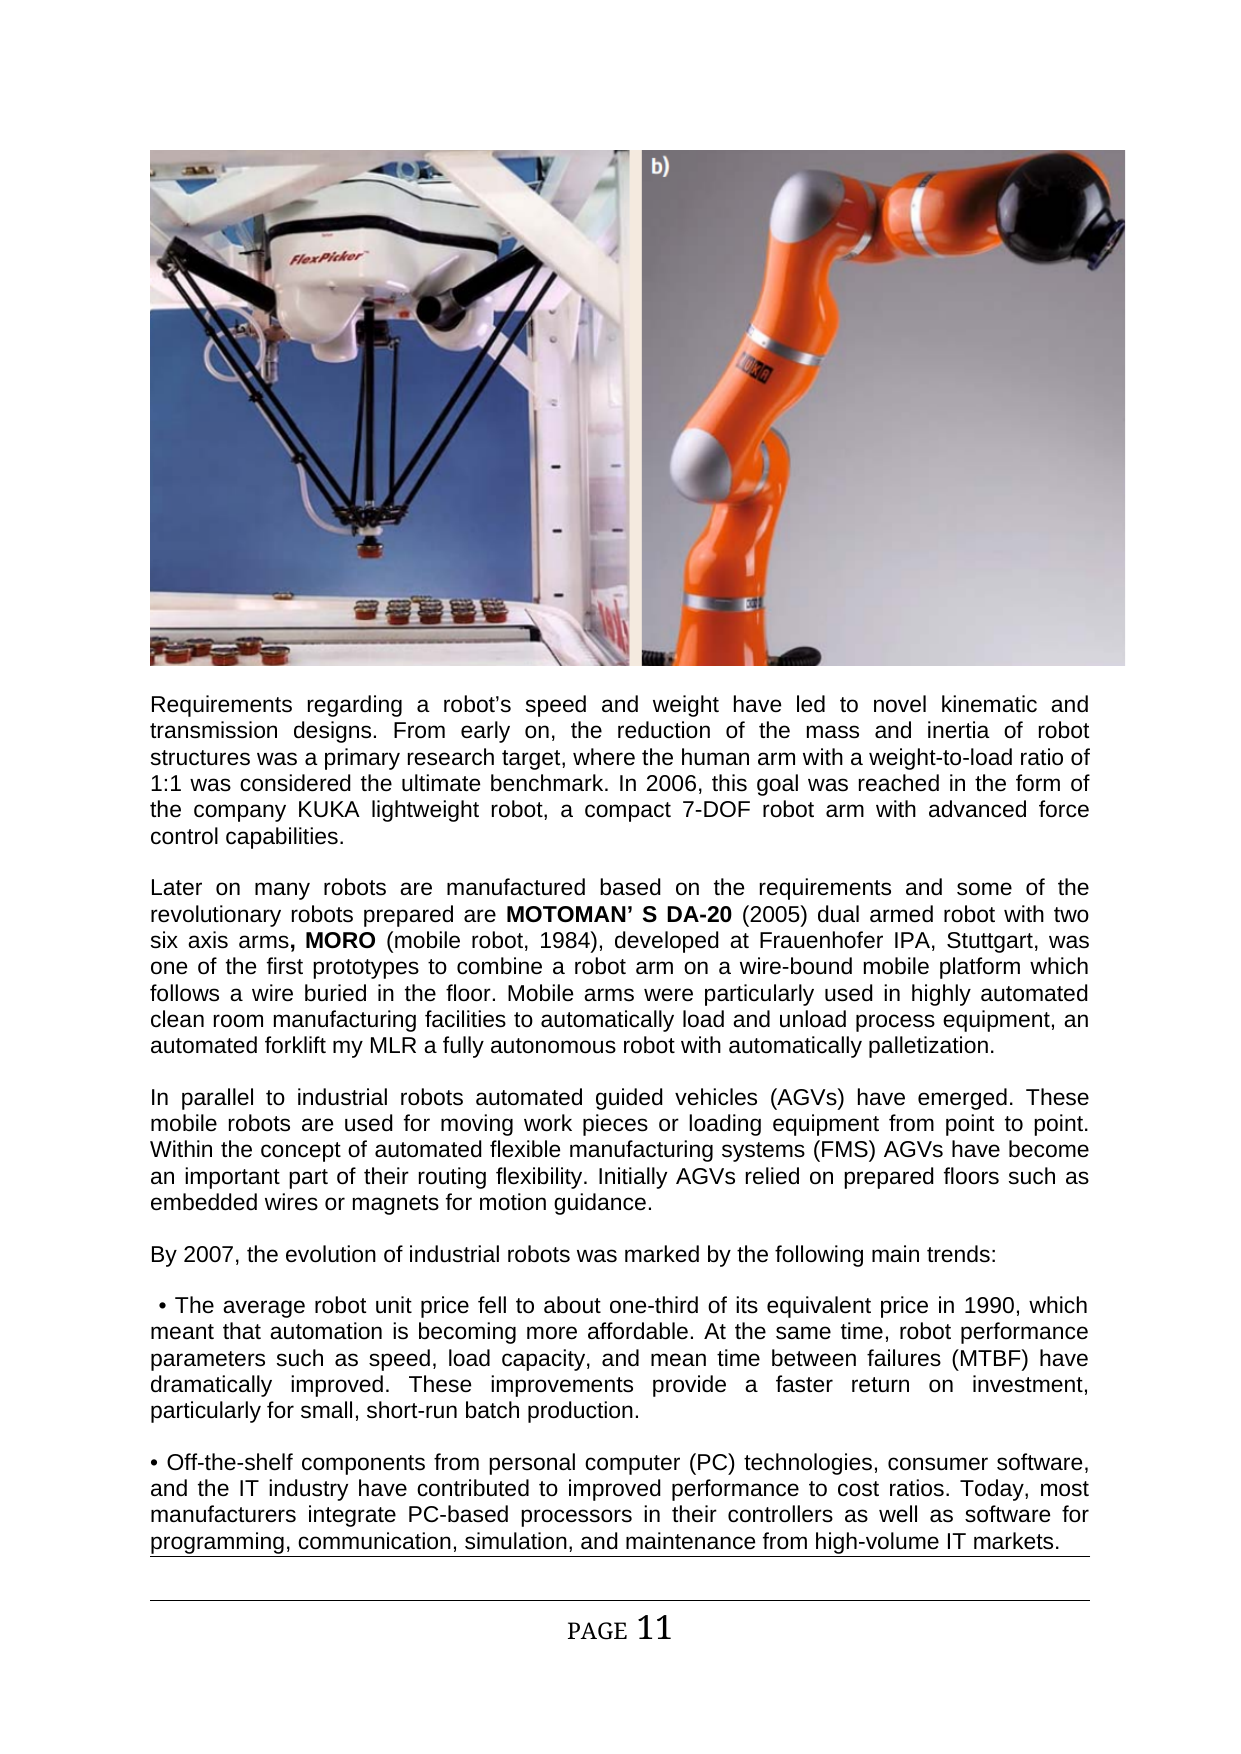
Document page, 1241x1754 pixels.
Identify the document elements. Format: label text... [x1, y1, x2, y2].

subtitle • The average robot unit price fell to about one-third of its equivalent price in 1990, which meant that automation is becoming more affordable. At the same time, robot performance parameters such as speed, load capacity, and mean time between failures (MTBF) have dramatically improved. These improvements provide a faster return on investment, particularly for small, short-run batch production. [150, 1292, 1090, 1424]
subtitle Requirements regarding a robot’s speed and weight have led to novel kinematic and transmission designs. From early on, the reduction of the mass and inertia of robot structures was a primary research target, where the human arm with a weight-to-load ratio of 1:1 was considered the ultimate benchmark. In 2006, this goal was reached in the form of the company KUKA lightweight robot, a compact 7-DOF robot arm with advanced force control capabilities. [150, 691, 1090, 849]
picture [150, 150, 1125, 666]
subtitle By 2007, the evolution of industrial robots was marked by the following main trends: [150, 1241, 1090, 1267]
subtitle • Off-the-shelf components from personal computer (PC) technologies, consumer software, and the IT industry have contributed to improved performance to cost ratios. Today, most manufacturers integrate PC-based processors in their controllers as well as software for programming, communication, simulation, and maintenance from high-volume IT markets. [150, 1449, 1090, 1556]
subtitle In parallel to industrial robots automated guided vehicles (AGVs) have emerged. These mobile robots are used for moving work pieces or loading equipment from point to point. Within the concept of automated flexible manufacturing systems (FMS) AGVs have become an important part of their routing flexibility. Initially AGVs relied on prepared floors such as embedded wires or magnets for motion guidance. [150, 1084, 1090, 1216]
subtitle Later on many robots are manufactured based on the requirements and some of the revolutionary robots prepared are MOTOMAN’ S DA-20 (2005) dual armed robot with two six axis arms, MORO (mobile robot, 1984), developed at Frauenhofer IPA, Stuttgart, was one of the first prototypes to combine a robot arm on a wire-bound mobile platform which follows a wire buried in the floor. Mobile arms were particularly used in highly automated clean room manufacturing facilities to automatically load and unload process equipment, an automated forklift my MLR a fully autonomous robot with automatically palletization. [150, 874, 1090, 1059]
